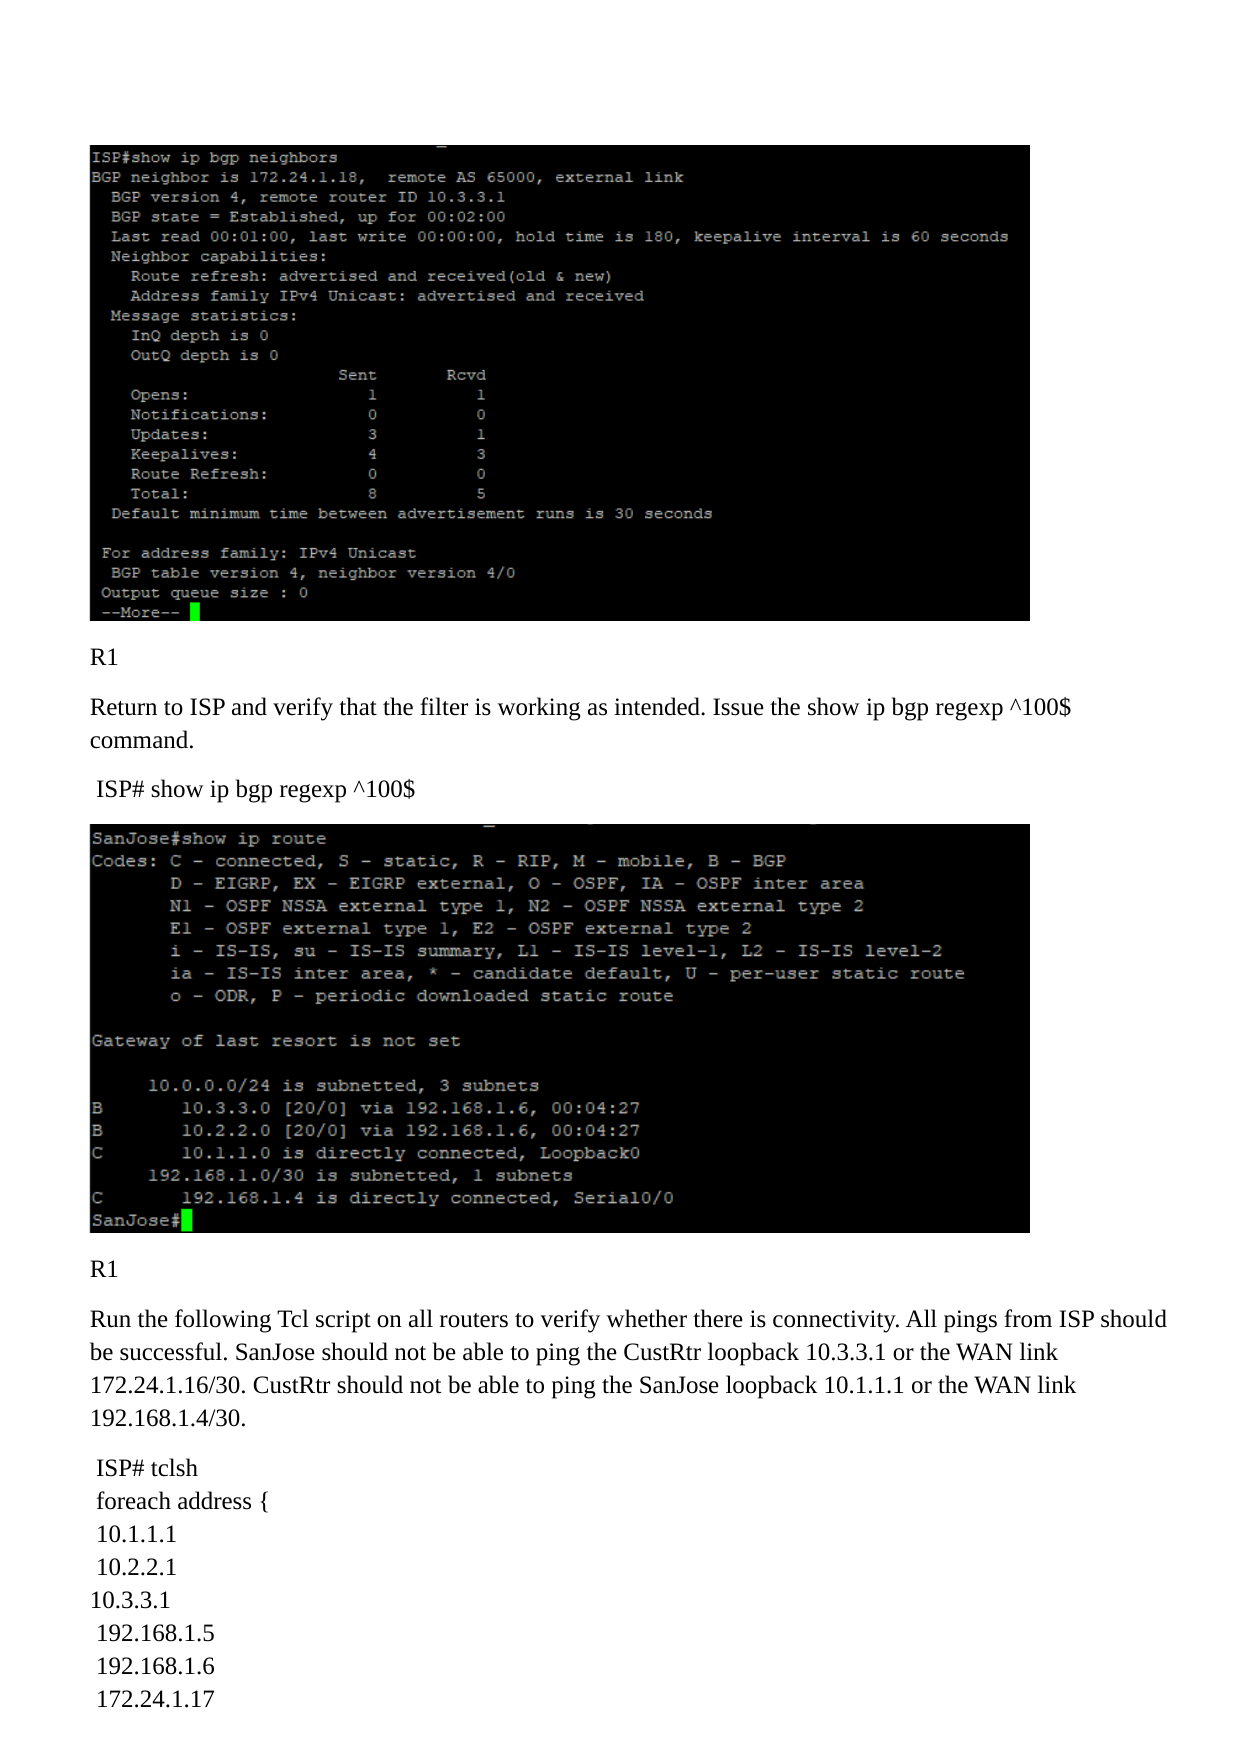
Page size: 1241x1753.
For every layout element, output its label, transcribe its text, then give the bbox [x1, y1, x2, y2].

text 192.168.1.6 [89, 1651, 1182, 1680]
text Run the following Tcl script on all routers to verify whether there is connectivity. All pings from ISP should be successful. SanJose should not be able to ping the CustRtr loopback 10.3.3.1 or the WAN link 172.24.1.16/30. CustRtr should not be able to ping the SanJose loopback 10.1.1.1 or the WAN link 192.168.1.4/30. [89, 1304, 1182, 1432]
text foreach address { [89, 1486, 1182, 1514]
text 10.2.2.1 [89, 1552, 1182, 1581]
text 10.1.1.1 [89, 1519, 1182, 1548]
picture [89, 145, 1030, 621]
text R1 [89, 1254, 1182, 1283]
text R1 [89, 642, 1182, 671]
picture [89, 824, 1030, 1233]
text 172.24.1.17 [89, 1684, 1182, 1713]
text 10.3.3.1 [89, 1585, 1182, 1614]
text 192.168.1.5 [89, 1618, 1182, 1647]
text ISP# tclsh [89, 1453, 1182, 1482]
text Return to ISP and verify that the filter is working as intended. Issue the show ip bgp regexp ^100$ command. [89, 692, 1182, 753]
text ISP# show ip bgp regexp ^100$ [89, 774, 1182, 803]
